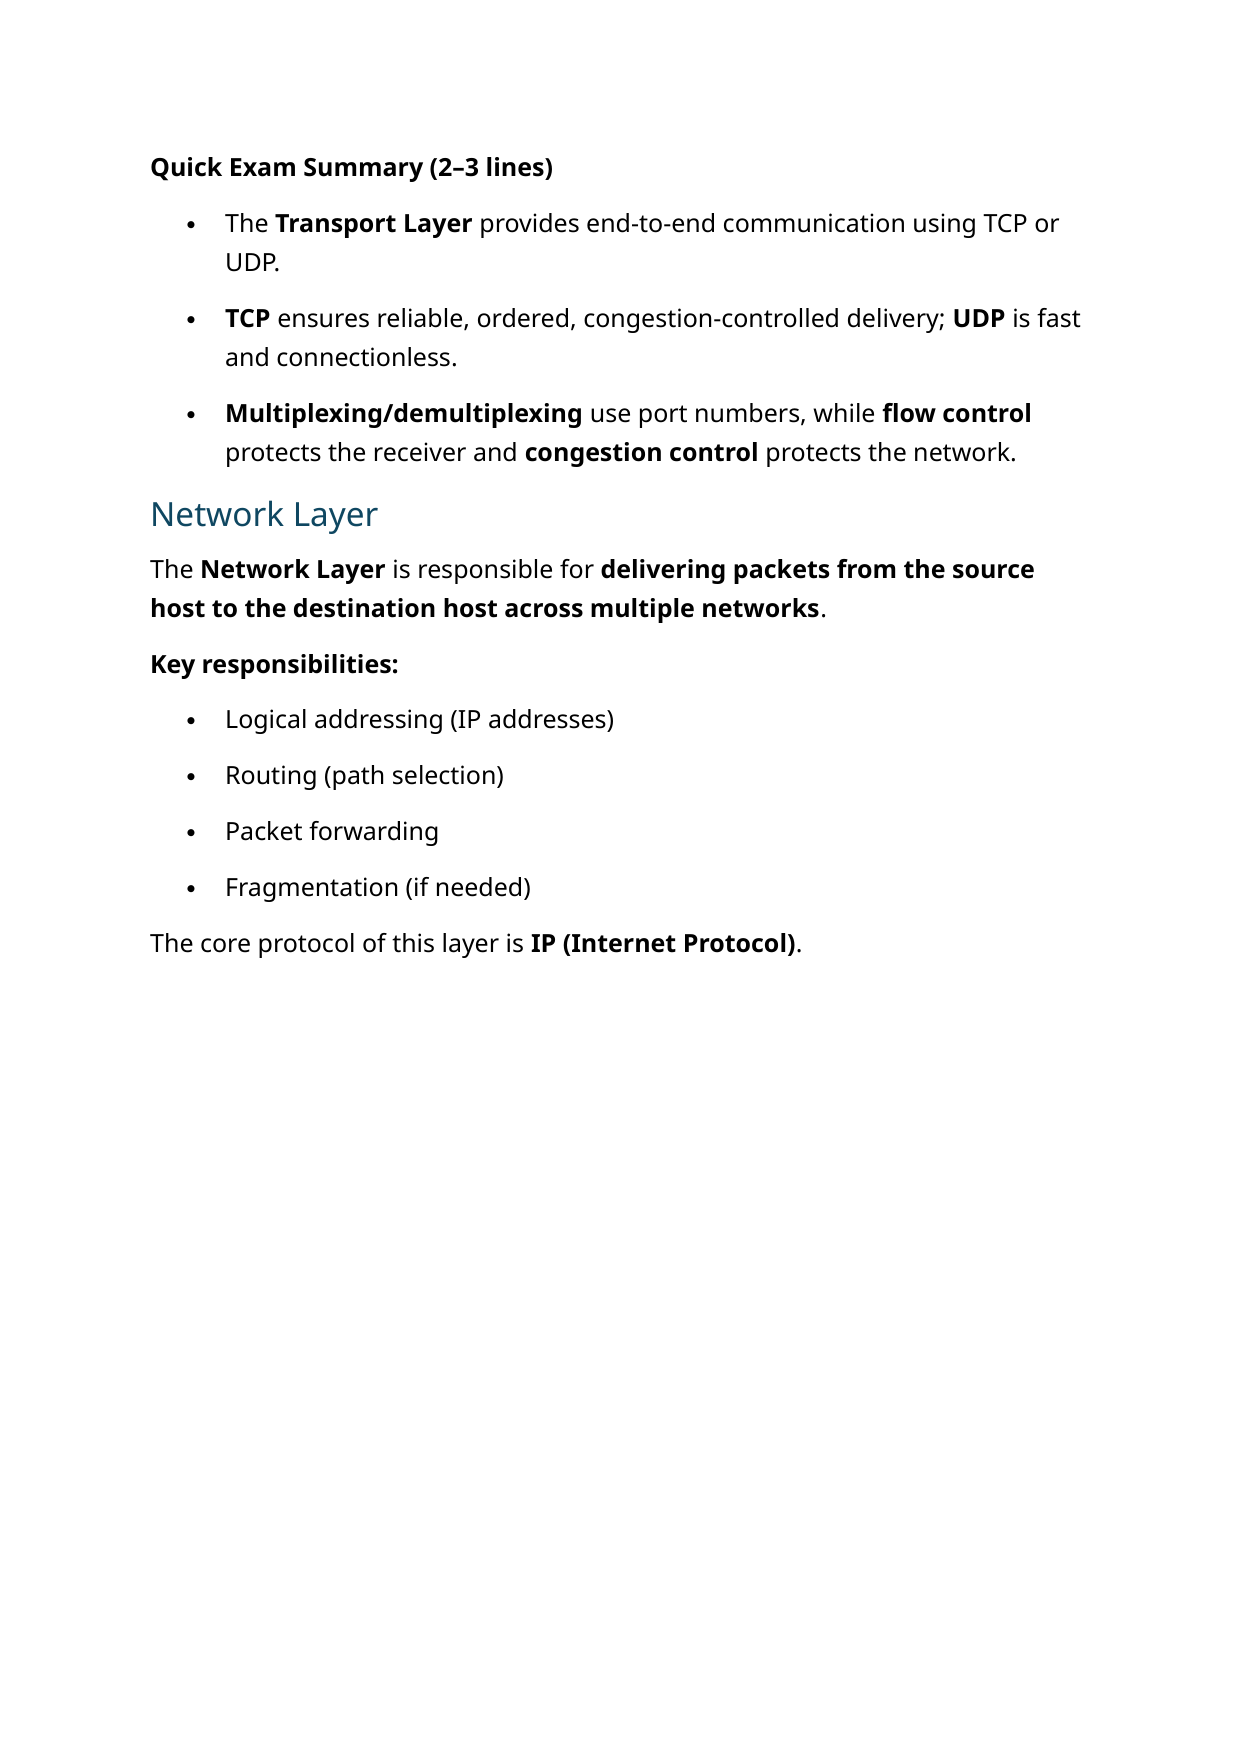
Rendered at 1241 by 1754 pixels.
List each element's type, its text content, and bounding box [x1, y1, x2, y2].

list Fragmentation (if needed) [187, 870, 1090, 904]
list Multiplexing/demultiplexing use port numbers, while flow control protects the receiver and congestion control protects the network. [187, 396, 1090, 469]
list Routing (path selection) [187, 758, 1090, 792]
subtitle Network Layer [150, 491, 1090, 536]
text Key responsibilities: [150, 646, 1090, 680]
list Packet forwarding [187, 814, 1090, 848]
text Quick Exam Summary (2–3 lines) [150, 150, 1090, 184]
list The Transport Layer provides end-to-end communication using TCP or UDP. [187, 206, 1090, 279]
list Logical addressing (IP addresses) [187, 702, 1090, 736]
text The core protocol of this layer is IP (Internet Protocol). [150, 926, 1090, 959]
list TCP ensures reliable, ordered, congestion-controlled delivery; UDP is fast and connectionless. [187, 301, 1090, 374]
text The Network Layer is responsible for delivering packets from the source host to the destination host across multiple networks. [150, 551, 1090, 624]
